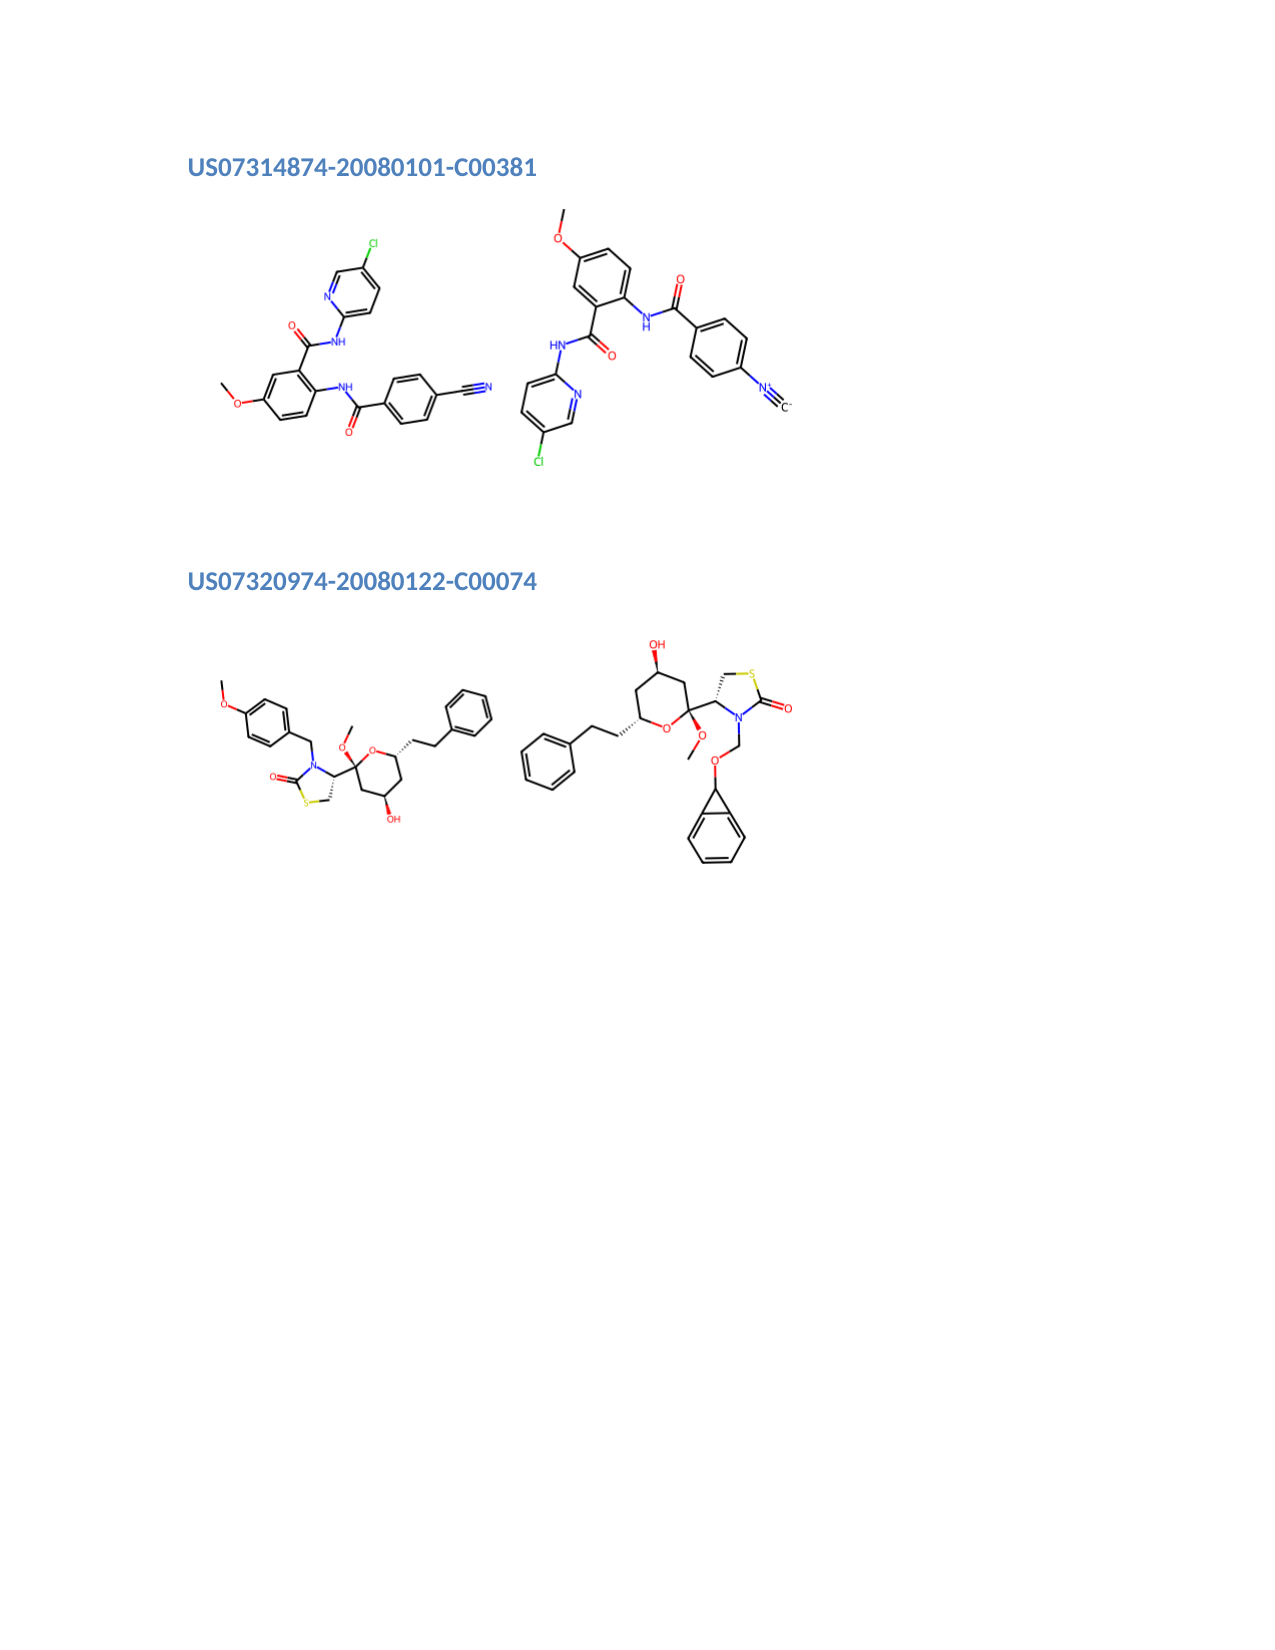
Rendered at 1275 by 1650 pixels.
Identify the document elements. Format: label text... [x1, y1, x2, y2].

subtitle US07314874-20080101-C00381 [187, 150, 1087, 183]
subtitle US07320974-20080122-C00074 [187, 564, 1087, 597]
picture [206, 187, 807, 488]
picture [206, 601, 807, 902]
